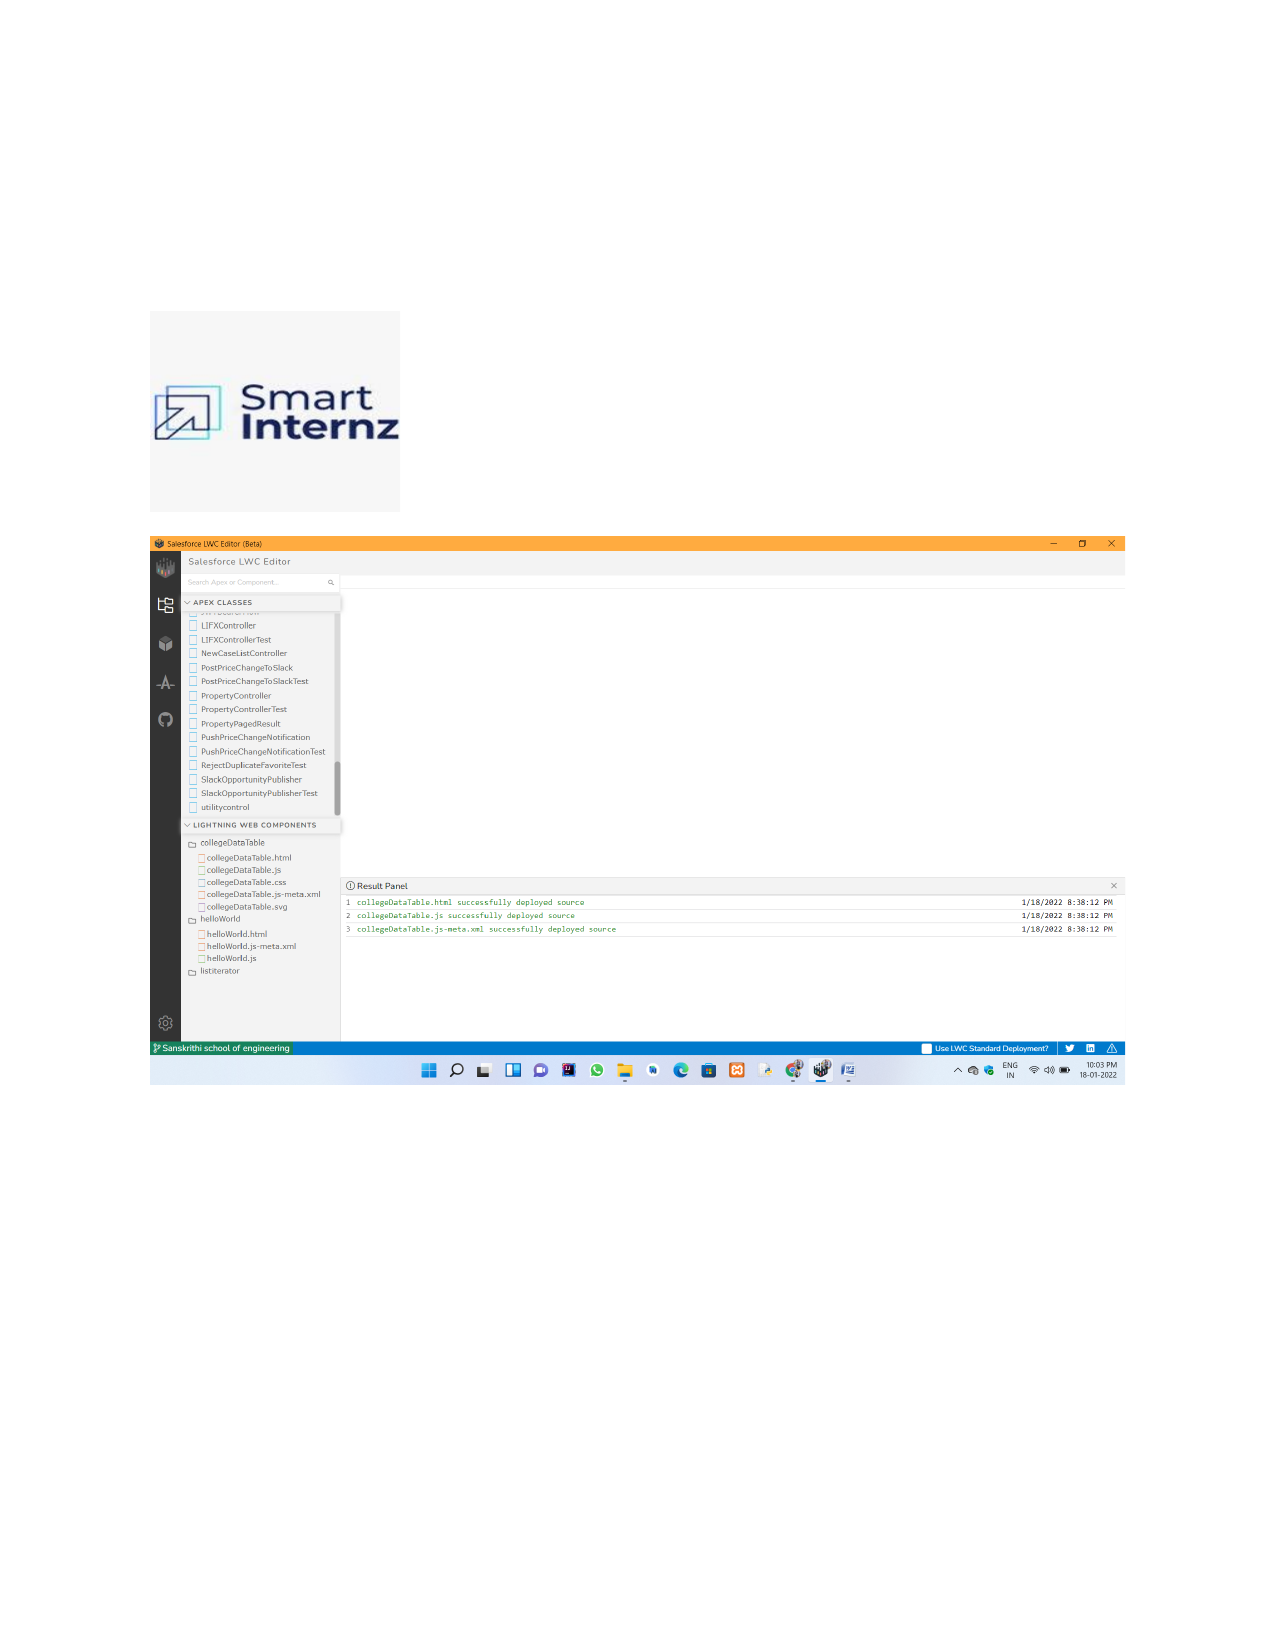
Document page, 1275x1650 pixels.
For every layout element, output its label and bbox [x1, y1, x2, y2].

picture [150, 536, 1125, 1085]
picture [150, 311, 400, 512]
